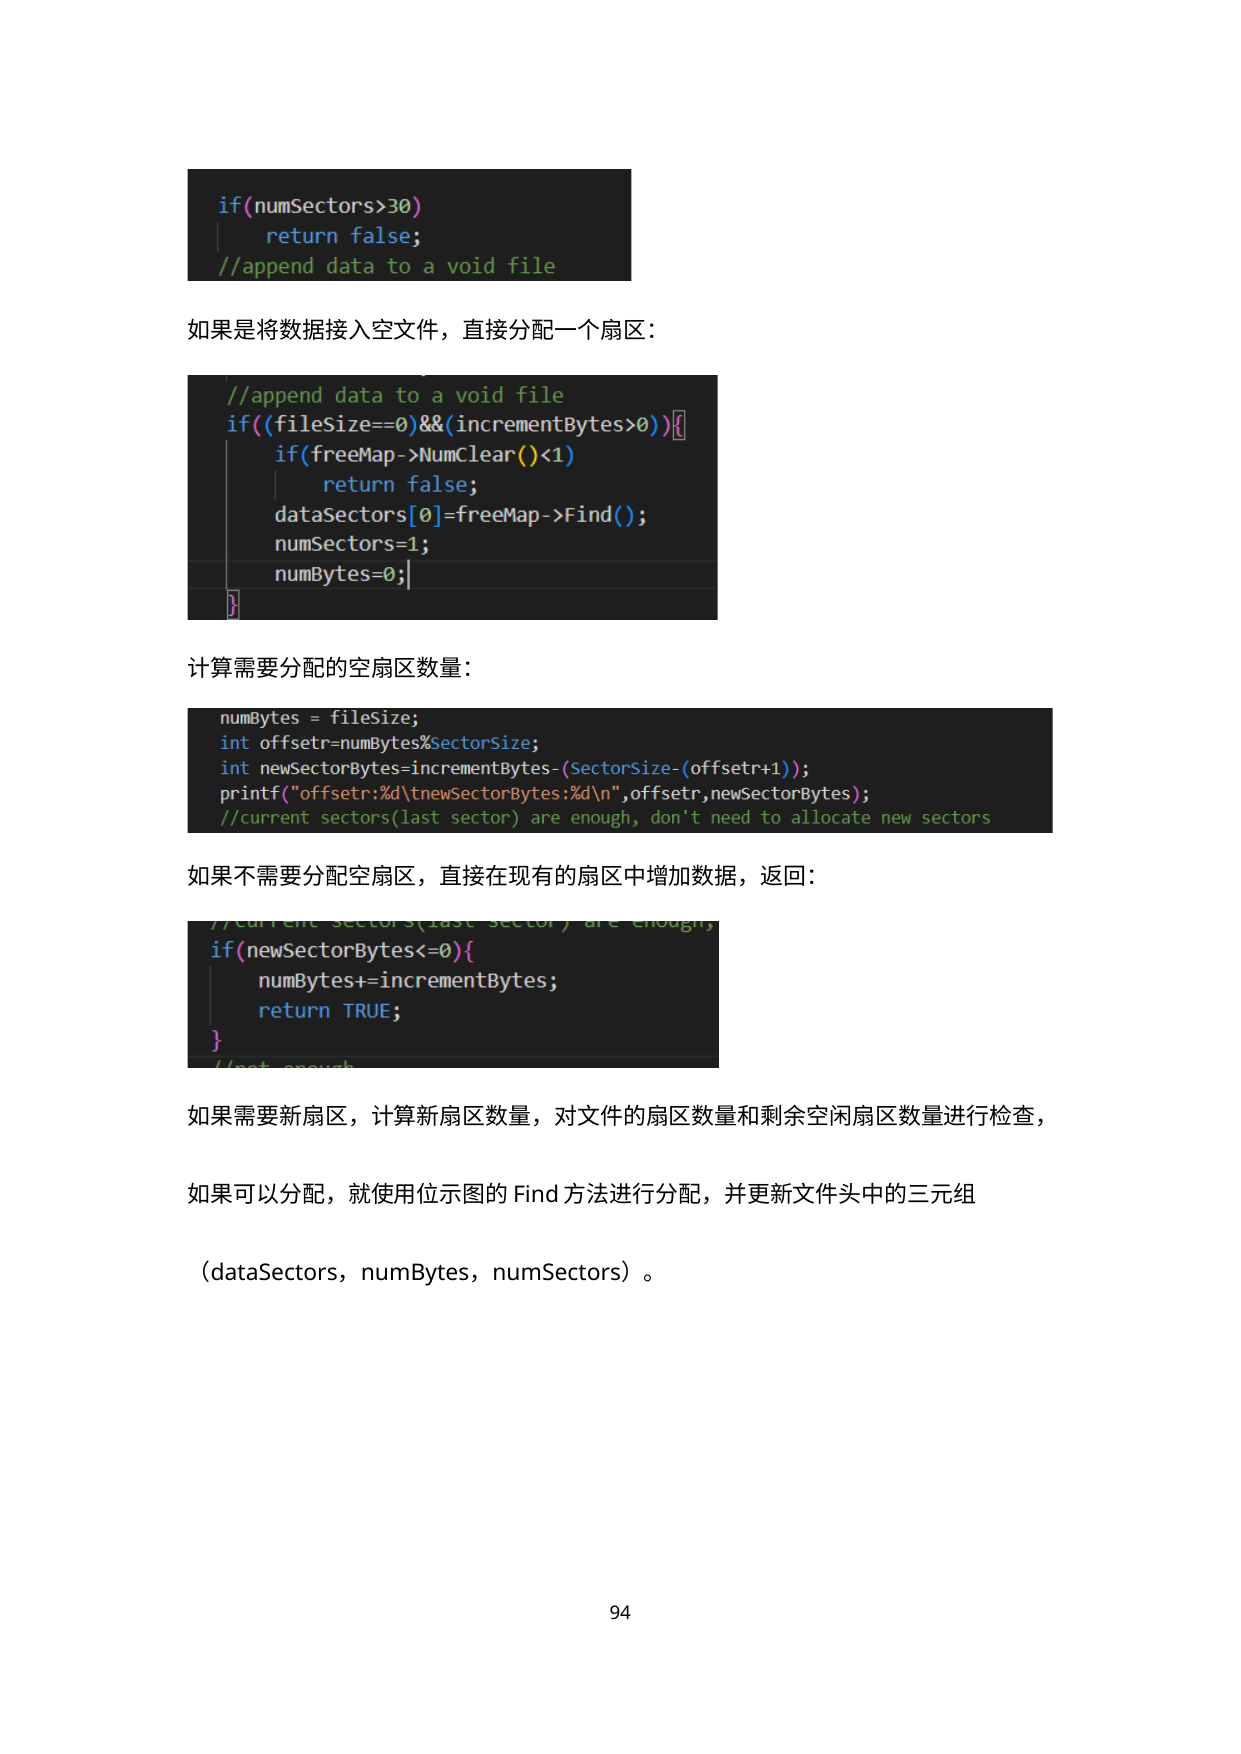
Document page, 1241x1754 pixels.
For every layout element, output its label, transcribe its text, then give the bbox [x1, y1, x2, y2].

text 如果需要新扇区，计算新扇区数量，对文件的扇区数量和剩余空闲扇区数量进行检查，如果可以分配，就使用位示图的Find方法进行分配，并更新文件头中的三元组（dataSectors，numBytes，numSectors）。 [187, 1082, 1053, 1303]
picture [187, 169, 632, 281]
picture [187, 921, 719, 1068]
picture [187, 708, 1053, 833]
text 如果是将数据接入空文件，直接分配一个扇区： [187, 296, 1053, 361]
picture [187, 375, 718, 620]
text 计算需要分配的空扇区数量： [187, 634, 1053, 699]
text 如果不需要分配空扇区，直接在现有的扇区中增加数据，返回： [187, 842, 1053, 907]
